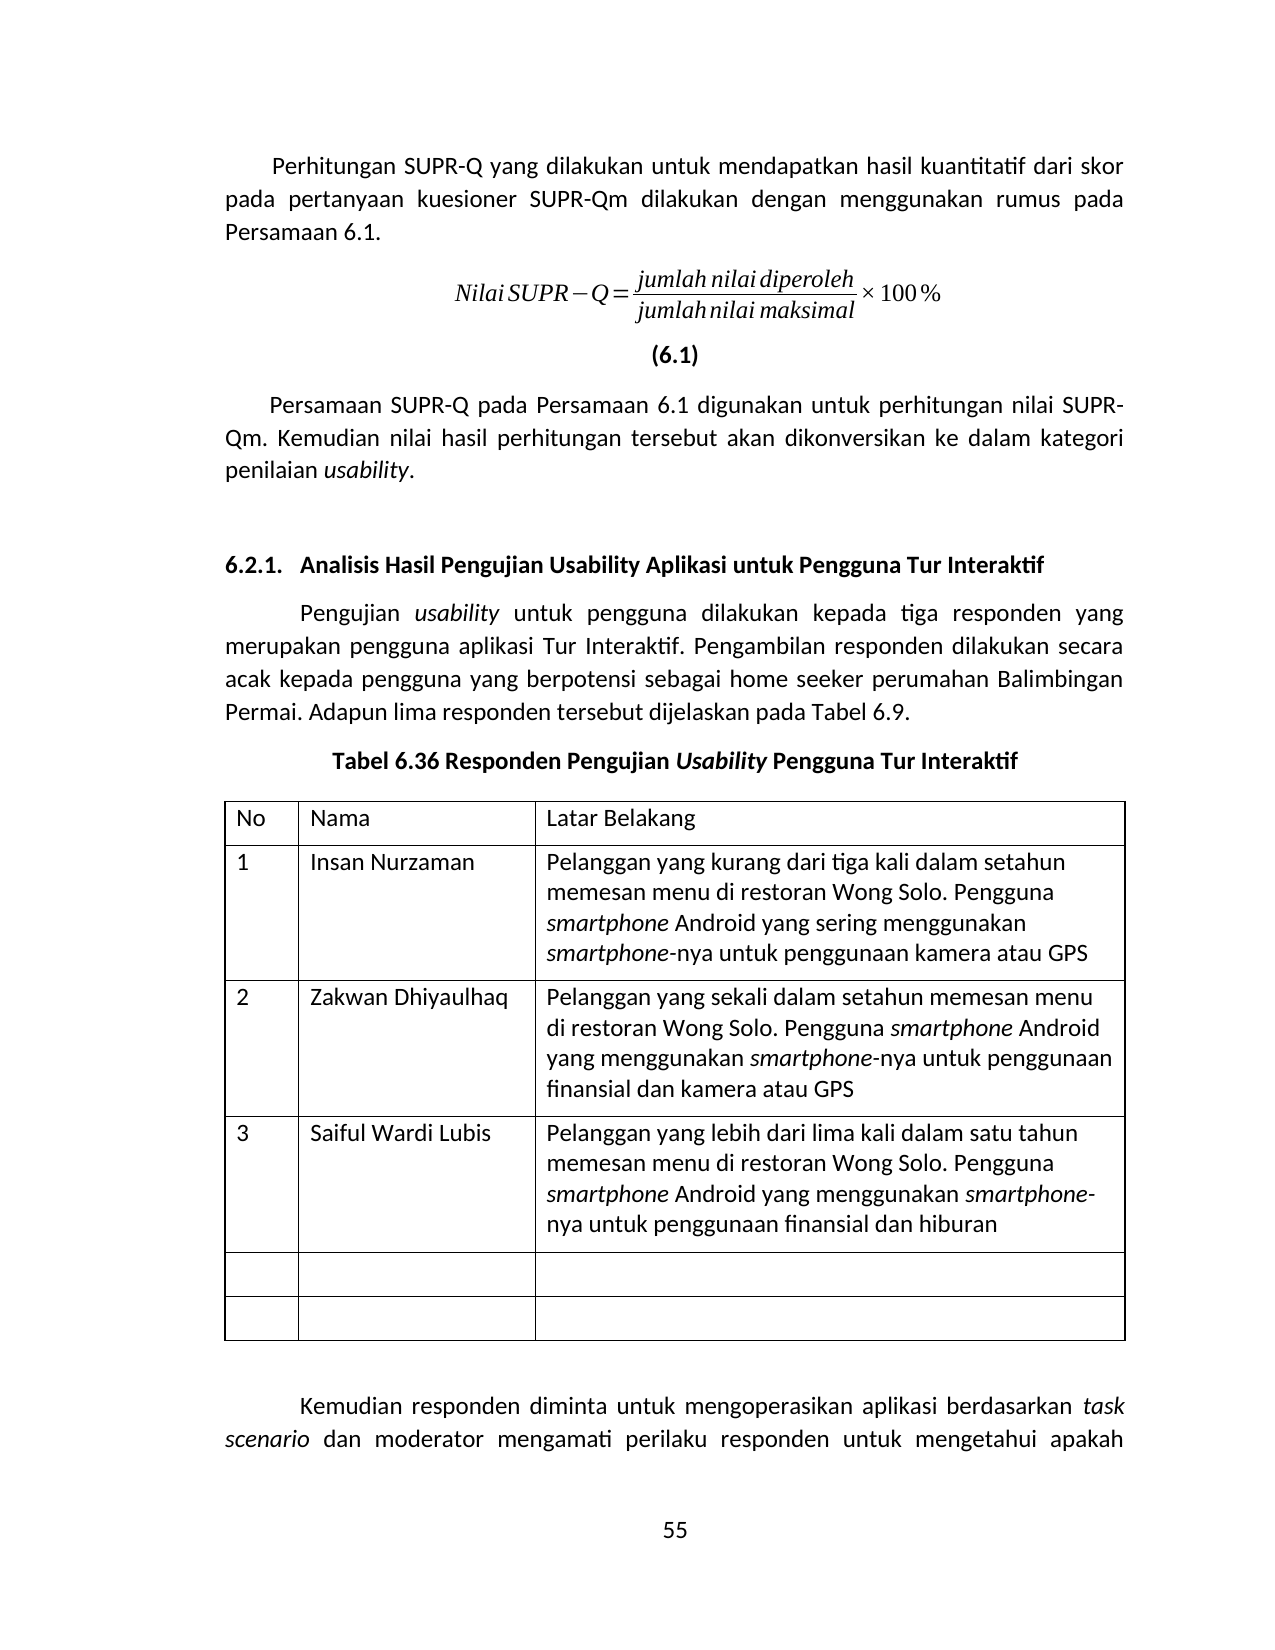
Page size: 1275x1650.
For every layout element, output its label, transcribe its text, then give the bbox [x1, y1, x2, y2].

table_cell [226, 1297, 298, 1340]
table_cell Zakwan Dhiyaulhaq [299, 981, 535, 1116]
table_header Nama [299, 802, 535, 845]
table_cell [226, 1253, 298, 1296]
table_cell 1 [226, 846, 298, 980]
table_cell [299, 1297, 535, 1340]
table_header No [226, 802, 298, 845]
text Perhitungan SUPR-Q yang dilakukan untuk mendapatkan hasil kuantitatif dari skor pada pertanyaan kuesioner SUPR-Qm dilakukan dengan menggunakan rumus pada Persamaan 6.1. [225, 150, 1125, 246]
table_cell [536, 1297, 1124, 1340]
table_cell 2 [226, 981, 298, 1116]
text Analisis Hasil Pengujian Usability Aplikasi untuk Pengguna Tur Interaktif [225, 550, 1125, 580]
table_cell [536, 1253, 1124, 1296]
text Persamaan SUPR-Q pada Persamaan 6.1 digunakan untuk perhitungan nilai SUPR-Qm. Kemudian nilai hasil perhitungan tersebut akan dikonversikan ke dalam kategori penilaian usability. [225, 389, 1125, 485]
table_cell Saiful Wardi Lubis [299, 1117, 535, 1252]
text Pengujian usability untuk pengguna dilakukan kepada tiga responden yang merupakan pengguna aplikasi Tur Interaktif. Pengambilan responden dilakukan secara acak kepada pengguna yang berpotensi sebagai home seeker perumahan Balimbingan Permai. Adapun lima responden tersebut dijelaskan pada Tabel 6.9. [225, 597, 1125, 726]
table_header Latar Belakang [536, 802, 1124, 845]
table_cell 3 [226, 1117, 298, 1252]
table_cell Pelanggan yang lebih dari lima kali dalam satu tahun memesan menu di restoran Wong Solo. Pengguna smartphone Android yang menggunakan smartphone-nya untuk penggunaan finansial dan hiburan [536, 1117, 1124, 1252]
table_cell Pelanggan yang sekali dalam setahun memesan menu di restoran Wong Solo. Pengguna smartphone Android yang menggunakan smartphone-nya untuk penggunaan finansial dan kamera atau GPS [536, 981, 1124, 1116]
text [225, 1390, 1125, 1454]
text (6.1) [225, 339, 1125, 370]
table_cell [299, 1253, 535, 1296]
table_cell Insan Nurzaman [299, 846, 535, 980]
table_cell Pelanggan yang kurang dari tiga kali dalam setahun memesan menu di restoran Wong Solo. Pengguna smartphone Android yang sering menggunakan smartphone-nya untuk penggunaan kamera atau GPS [536, 846, 1124, 980]
